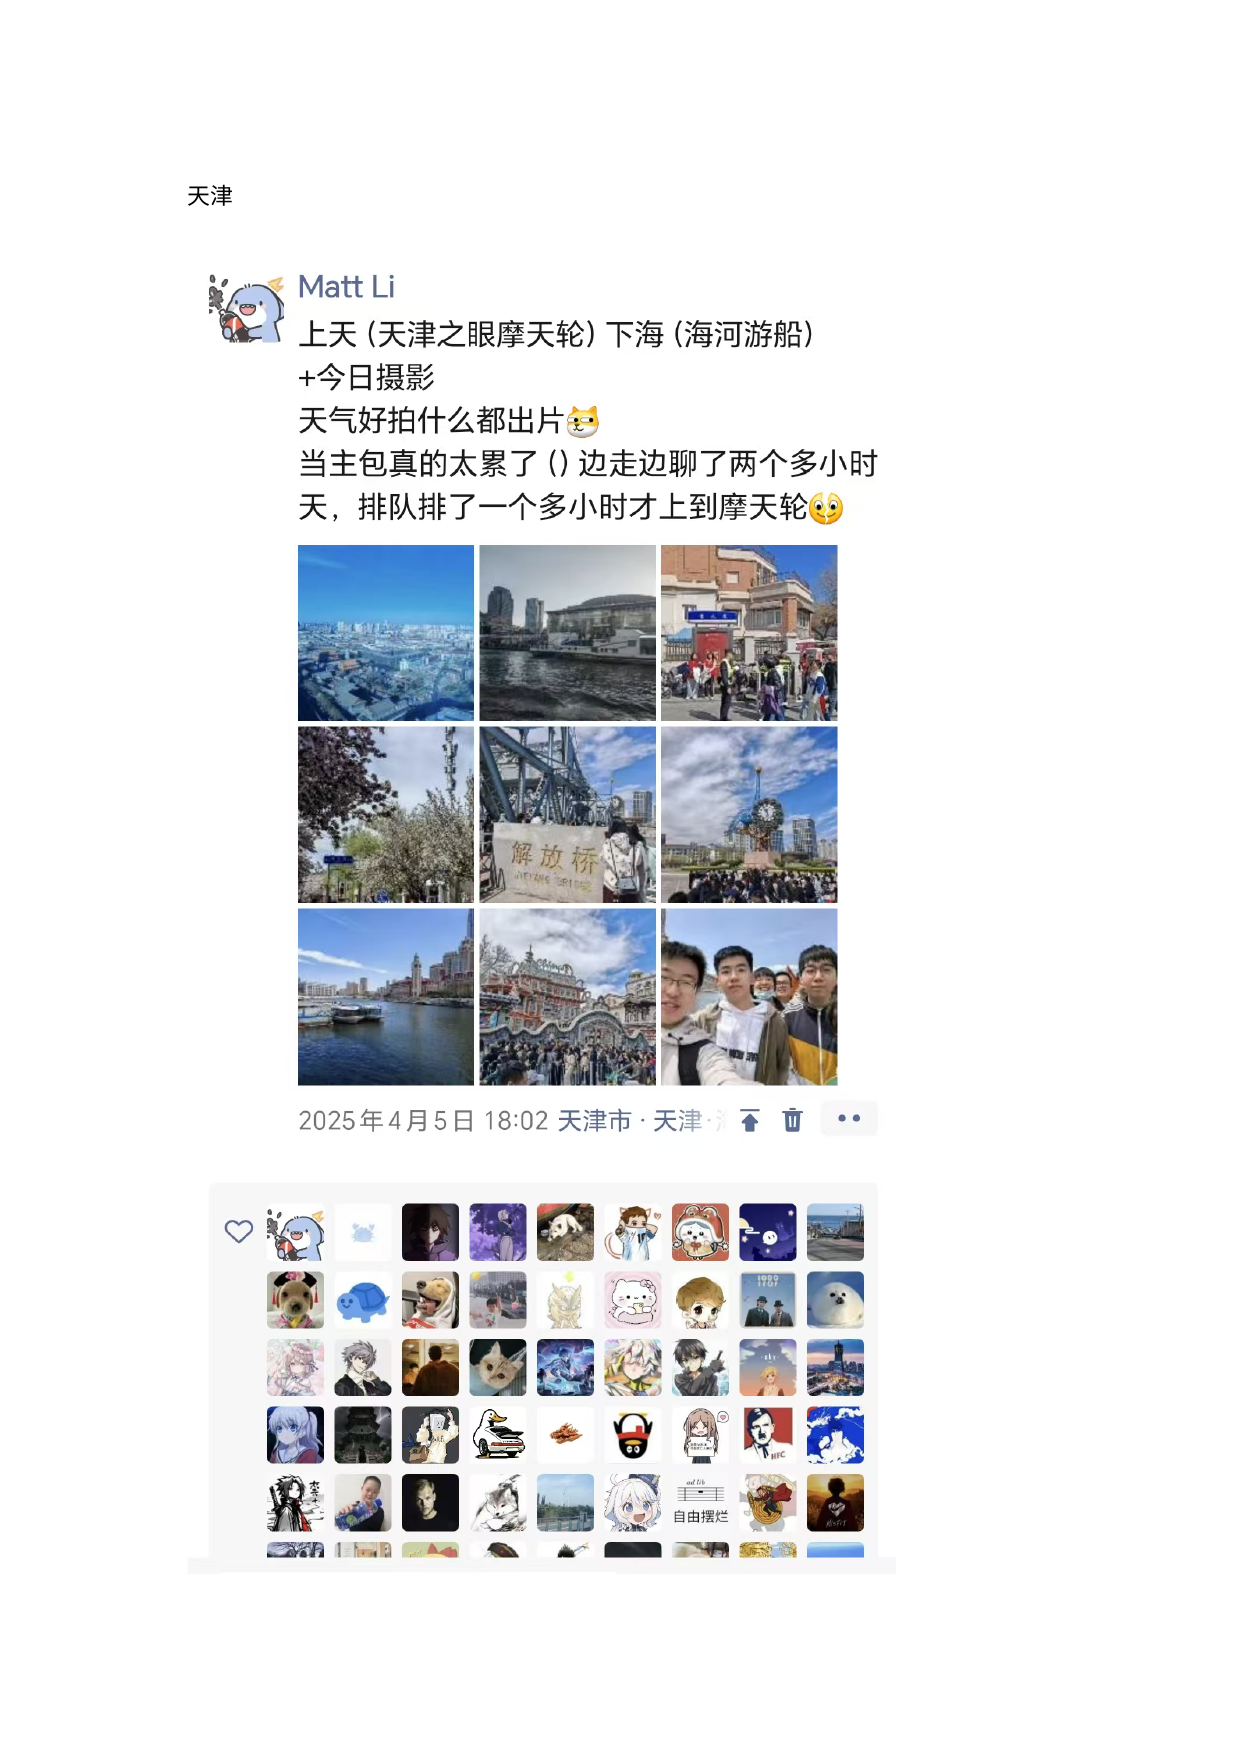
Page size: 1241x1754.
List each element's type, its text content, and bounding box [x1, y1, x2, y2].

text 天津 [187, 162, 1053, 227]
picture [187, 248, 897, 1574]
